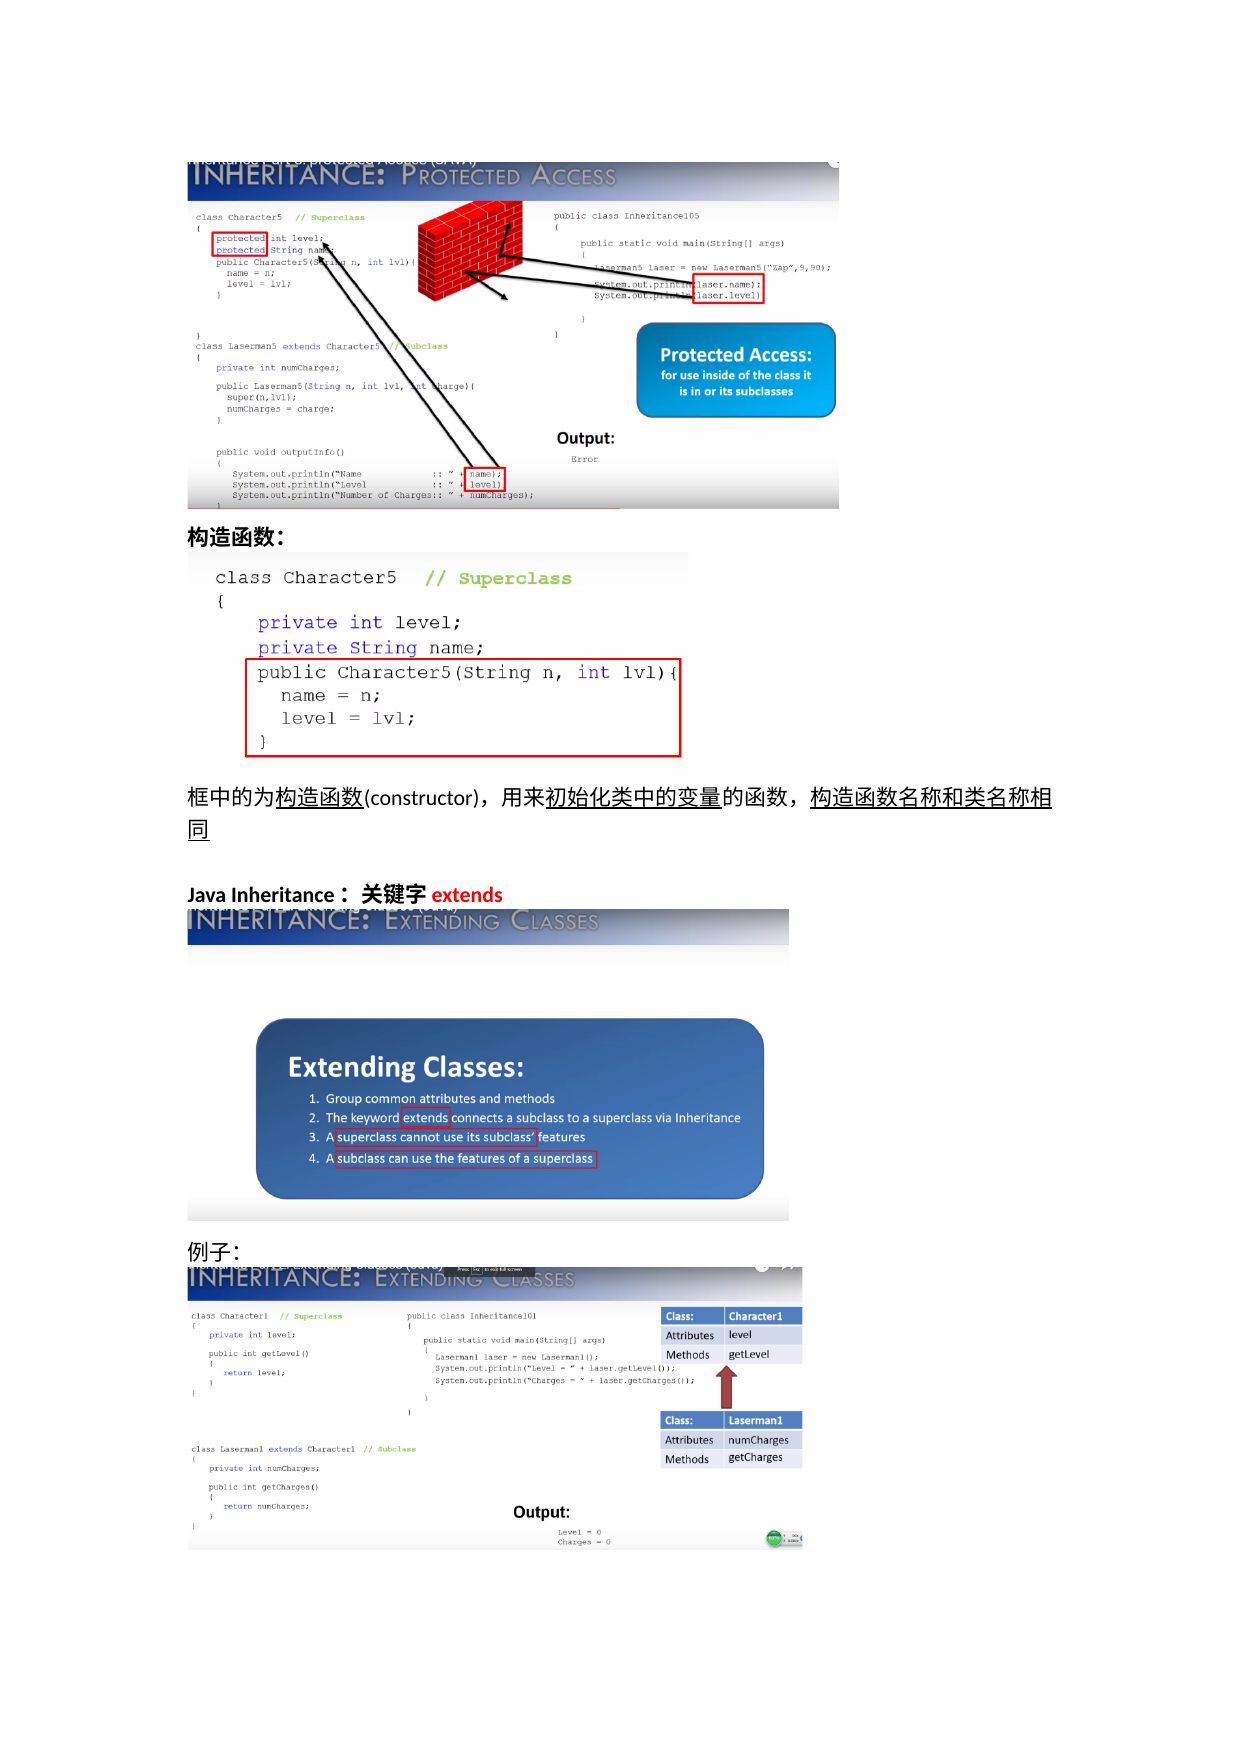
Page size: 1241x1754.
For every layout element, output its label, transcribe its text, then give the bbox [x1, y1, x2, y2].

text 构造函数： [187, 519, 1053, 552]
picture [187, 1267, 803, 1550]
picture [187, 552, 689, 776]
picture [187, 909, 789, 1221]
text 例子： [187, 1234, 1053, 1267]
text Java Inheritance ：关键字extends [187, 877, 1053, 909]
picture [187, 162, 840, 509]
text 框中的为构造函数(constructor)，用来初始化类中的变量的函数，构造函数名称和类名称相同 [187, 779, 1053, 844]
